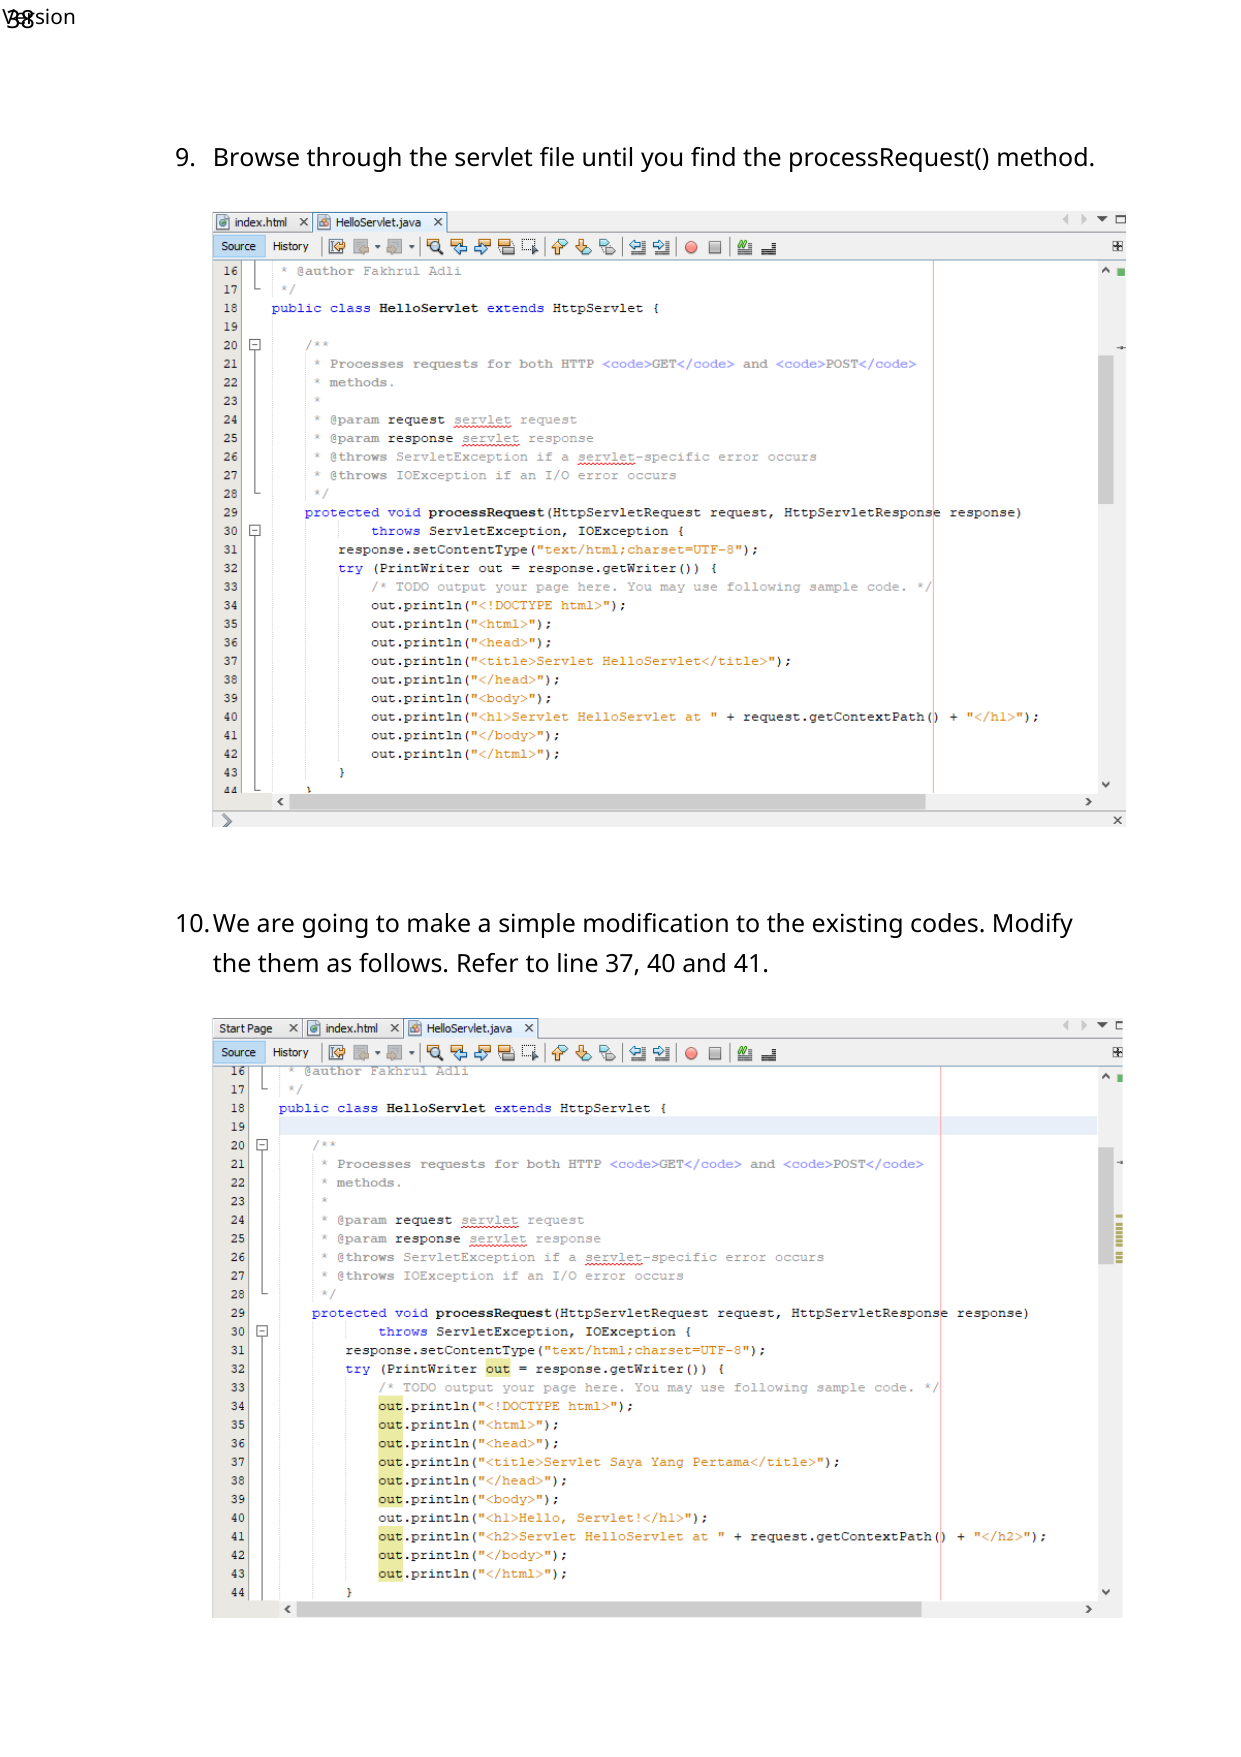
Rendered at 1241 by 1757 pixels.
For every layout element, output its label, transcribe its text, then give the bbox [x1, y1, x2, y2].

picture [212, 211, 1127, 827]
list Browse through the servlet file until you find the processRequest() method. [175, 139, 1198, 174]
picture [212, 1018, 1123, 1618]
list We are going to make a simple modification to the existing codes. Modify the them as follows. Refer to line 37, 40 and 41. [175, 906, 1085, 979]
